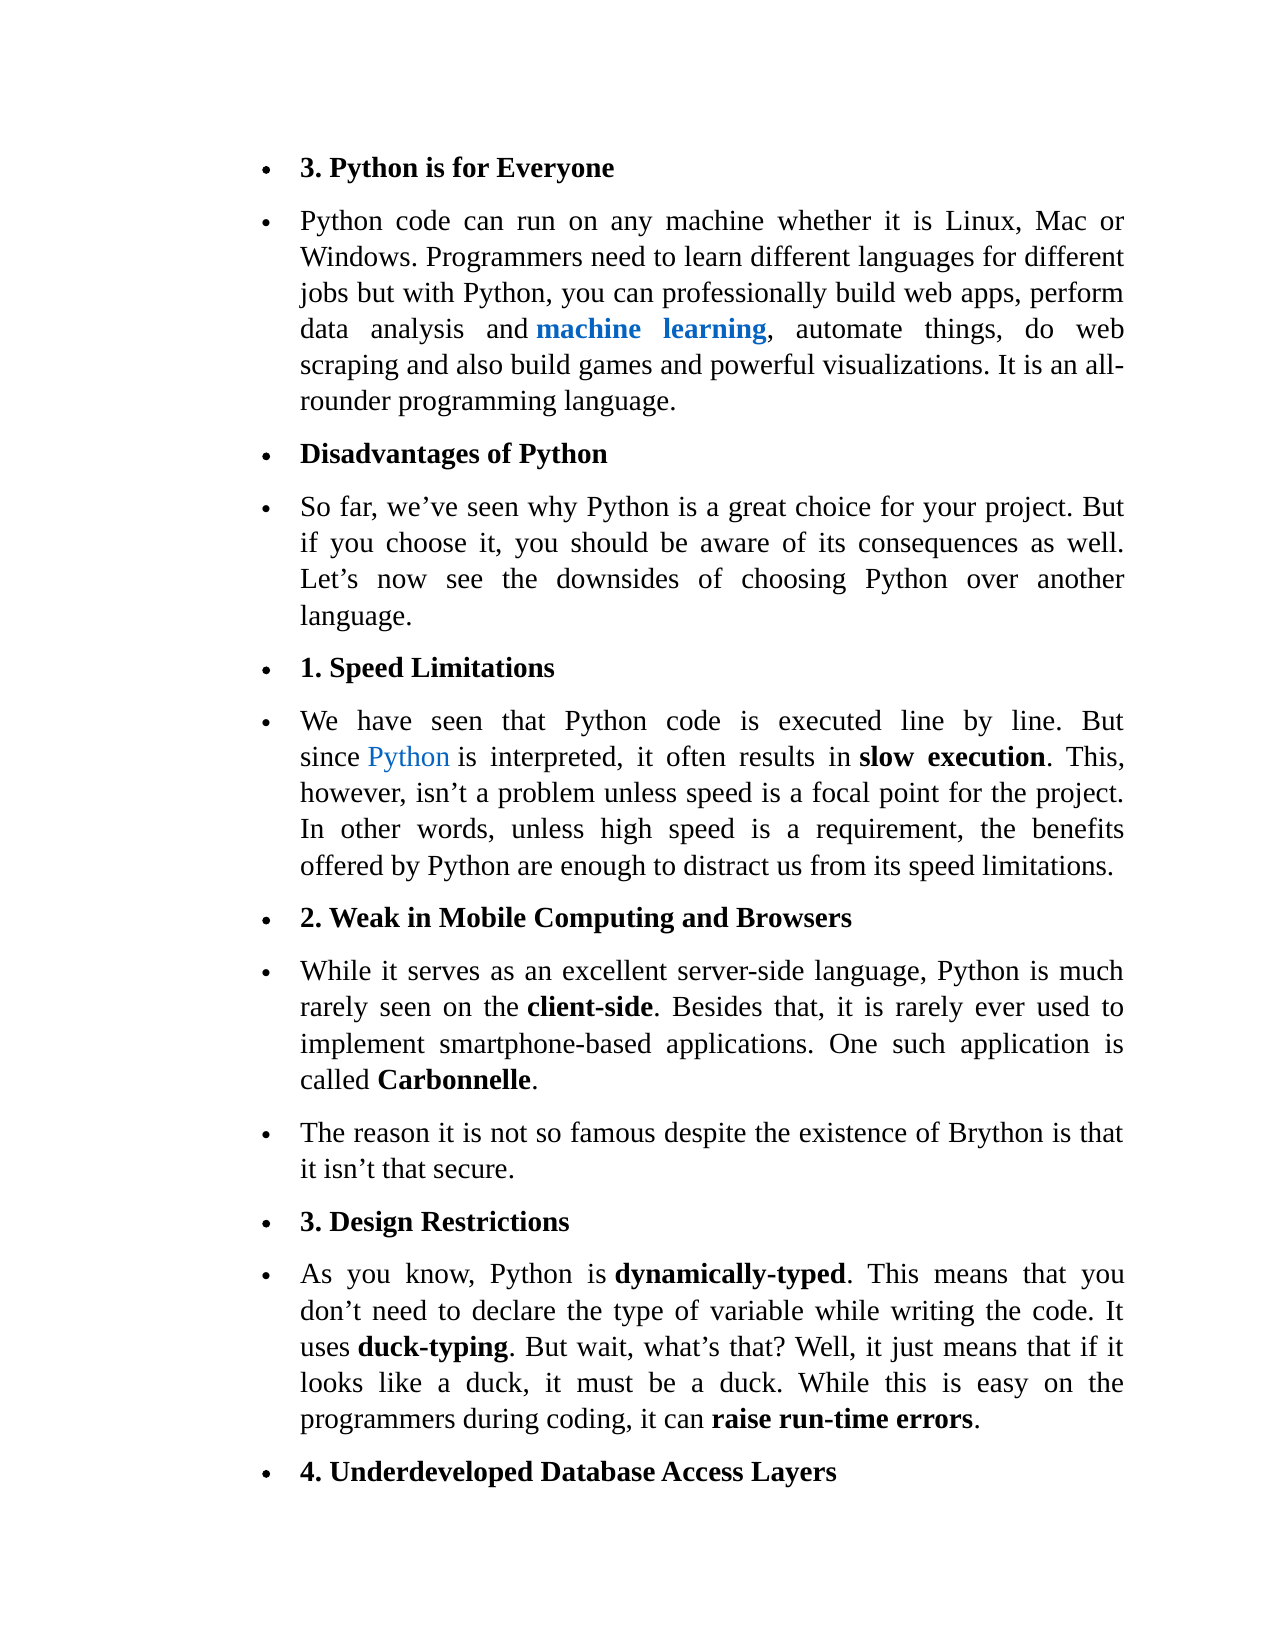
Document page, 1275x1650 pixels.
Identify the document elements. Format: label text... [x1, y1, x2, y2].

list Disadvantages of Python [262, 436, 1125, 470]
list We have seen that Python code is executed line by line. But since Python is interpreted, it often results in slow execution. This, however, isn’t a problem unless speed is a focal point for the project. In other words, unless high speed is a requirement, the benefits offered by Python are enough to distract us from its speed limitations. [262, 703, 1125, 881]
list The reason it is not so famous despite the existence of Brython is that it isn’t that secure. [262, 1115, 1125, 1184]
list 3. Python is for Everyone [262, 150, 1125, 183]
list While it serves as an excellent server-side language, Python is much rarely seen on the client-side. Besides that, it is rarely ever used to implement smartphone-based applications. One such application is called Carbonnelle. [262, 953, 1125, 1095]
list 2. Weak in Mobile Computing and Browsers [262, 901, 1125, 934]
list So far, we’ve seen why Python is a great choice for your project. But if you choose it, you should be aware of its consequences as well. Let’s now see the downsides of choosing Python over another language. [262, 489, 1125, 631]
list 3. Design Restrictions [262, 1204, 1125, 1237]
list As you know, Python is dynamically-typed. This means that you don’t need to declare the type of variable while writing the code. It uses duck-typing. But wait, what’s that? Well, it just means that if it looks like a duck, it must be a duck. While this is easy on the programmers during coding, it can raise run-time errors. [262, 1256, 1125, 1434]
list 1. Speed Limitations [262, 650, 1125, 684]
list 4. Underdeveloped Database Access Layers [262, 1454, 1125, 1487]
list Python code can run on any machine whether it is Linux, Mac or Windows. Programmers need to learn different languages for different jobs but with Python, you can professionally build web apps, perform data analysis and machine learning, automate things, do web scraping and also build games and powerful visualizations. It is an all-rounder programming language. [262, 203, 1125, 417]
